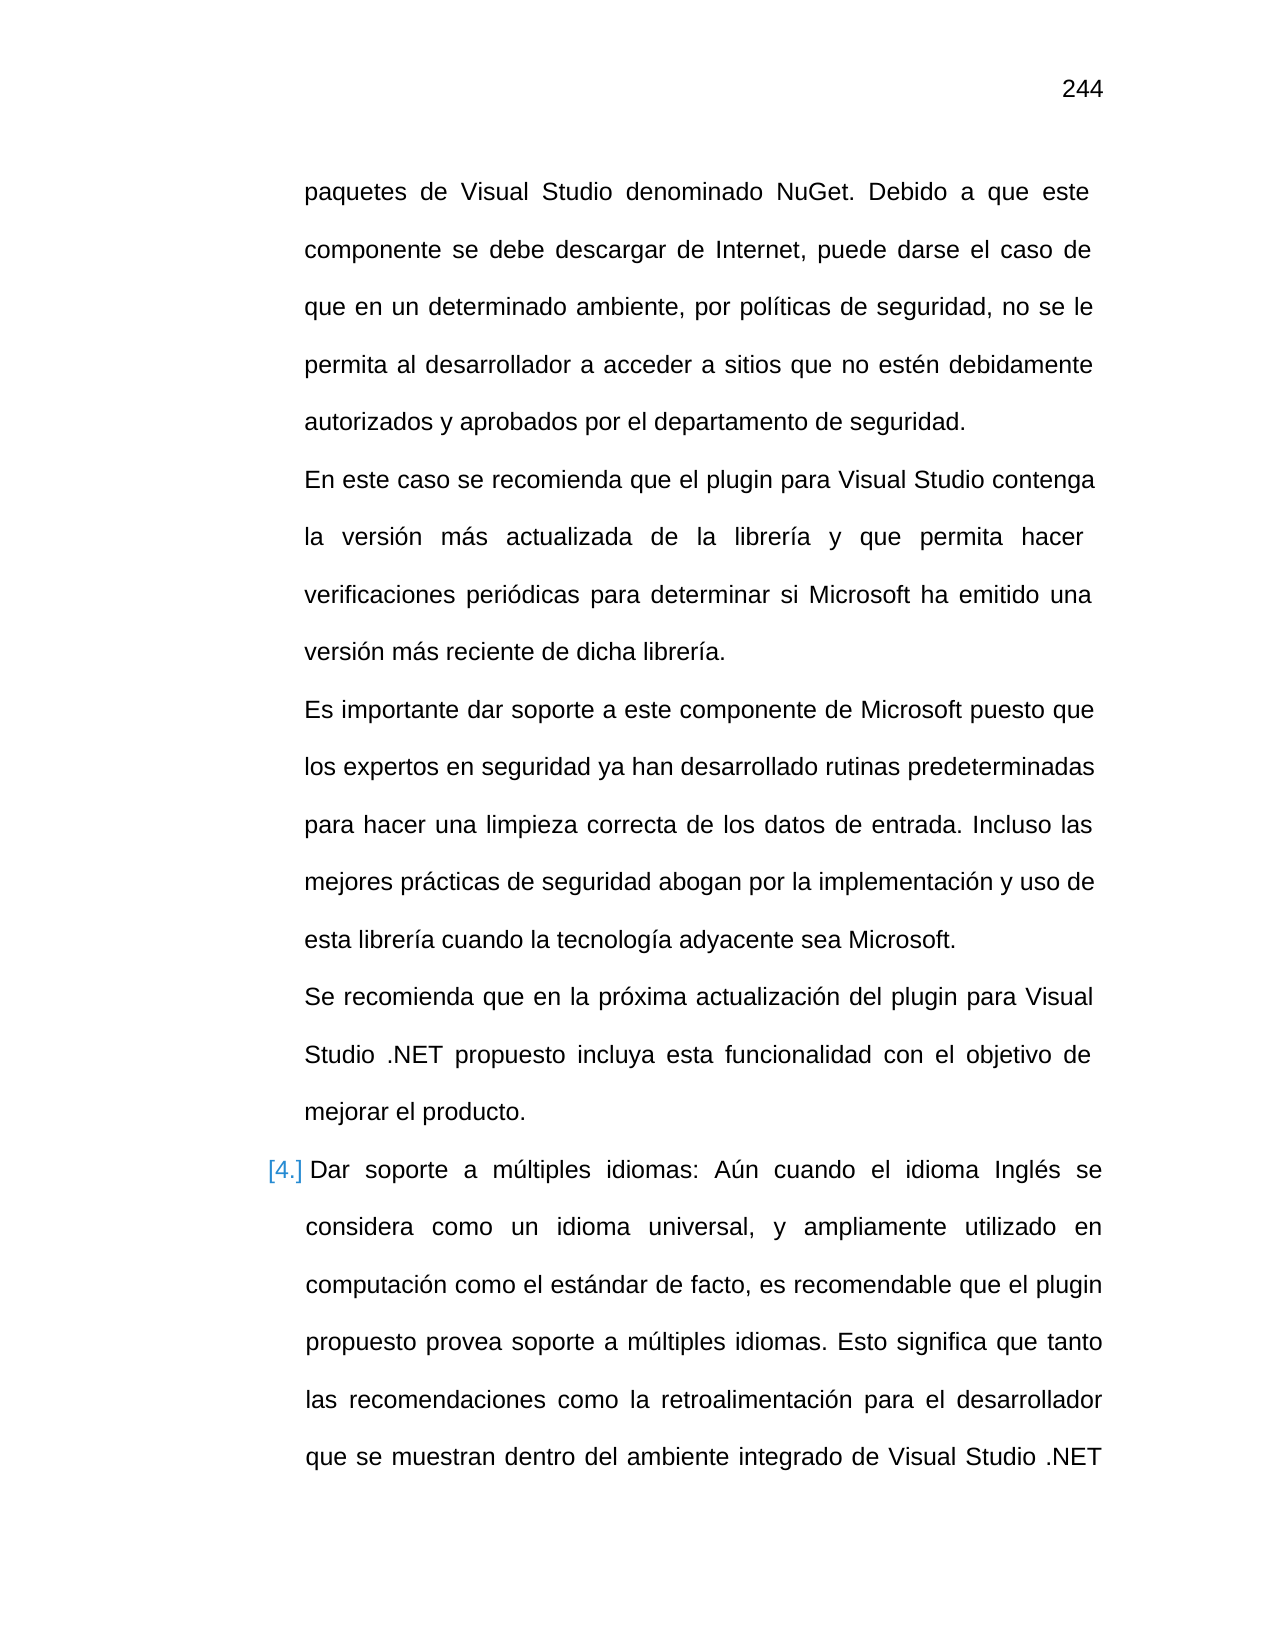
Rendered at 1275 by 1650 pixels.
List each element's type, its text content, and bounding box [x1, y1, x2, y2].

text Se recomienda que en la próxima actualización del plugin para Visual Studio .NET propuesto incluya esta funcionalidad con el objetivo de mejorar el producto. [230, 982, 1104, 1126]
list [268, 1155, 1104, 1471]
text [230, 177, 1104, 436]
text En este caso se recomienda que el plugin para Visual Studio contenga la versión más actualizada de la librería y que permita hacer verificaciones periódicas para determinar si Microsoft ha emitido una versión más reciente de dicha librería. [230, 465, 1104, 666]
text Es importante dar soporte a este componente de Microsoft puesto que los expertos en seguridad ya han desarrollado rutinas predeterminadas para hacer una limpieza correcta de los datos de entrada. Incluso las mejores prácticas de seguridad abogan por la implementación y uso de esta librería cuando la tecnología adyacente sea Microsoft. [230, 695, 1104, 953]
